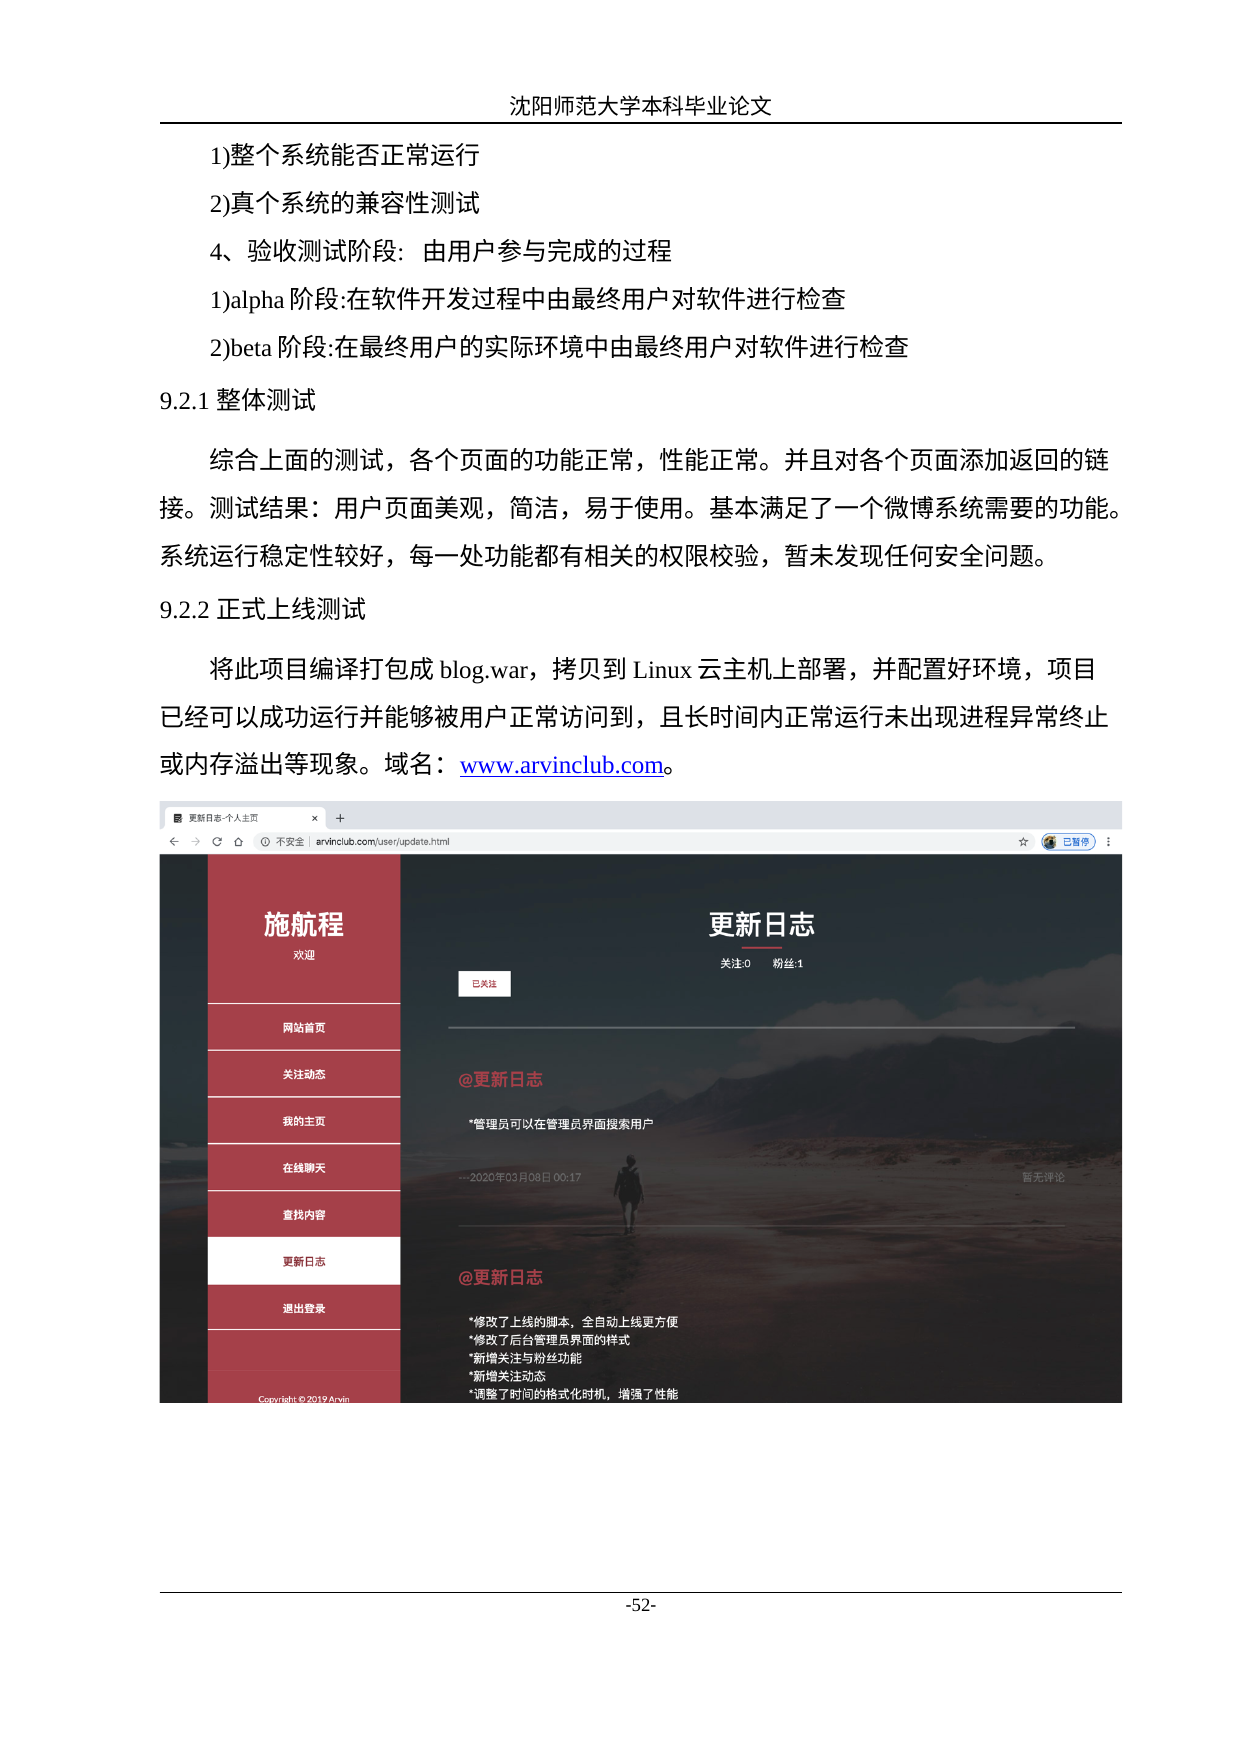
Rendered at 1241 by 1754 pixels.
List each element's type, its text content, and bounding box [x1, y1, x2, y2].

picture [159, 801, 1123, 1403]
text 4、验收测试阶段: 由用户参与完成的过程 [159, 222, 1122, 270]
subtitle 9.2.1 整体测试 [159, 366, 1122, 431]
text 2)真个系统的兼容性测试 [159, 174, 1122, 222]
text 2)beta阶段:在最终用户的实际环境中由最终用户对软件进行检查 [159, 318, 1122, 366]
text 综合上面的测试，各个页面的功能正常，性能正常。并且对各个页面添加返回的链接。测试结果：用户页面美观，简洁，易于使用。基本满足了一个微博系统需要的功能。系统运行稳定性较好，每一处功能都有相关的权限校验，暂未发现任何安全问题。 [159, 431, 1122, 575]
text 1)整个系统能否正常运行 [159, 126, 1122, 174]
subtitle 9.2.2 正式上线测试 [159, 575, 1122, 640]
text 1)alpha阶段:在软件开发过程中由最终用户对软件进行检查 [159, 270, 1122, 318]
text 将此项目编译打包成blog.war，拷贝到Linux云主机上部署，并配置好环境，项目已经可以成功运行并能够被用户正常访问到，且长时间内正常运行未出现进程异常终止或内存溢出等现象。域名：www.arvinclub.com。 [159, 640, 1122, 783]
